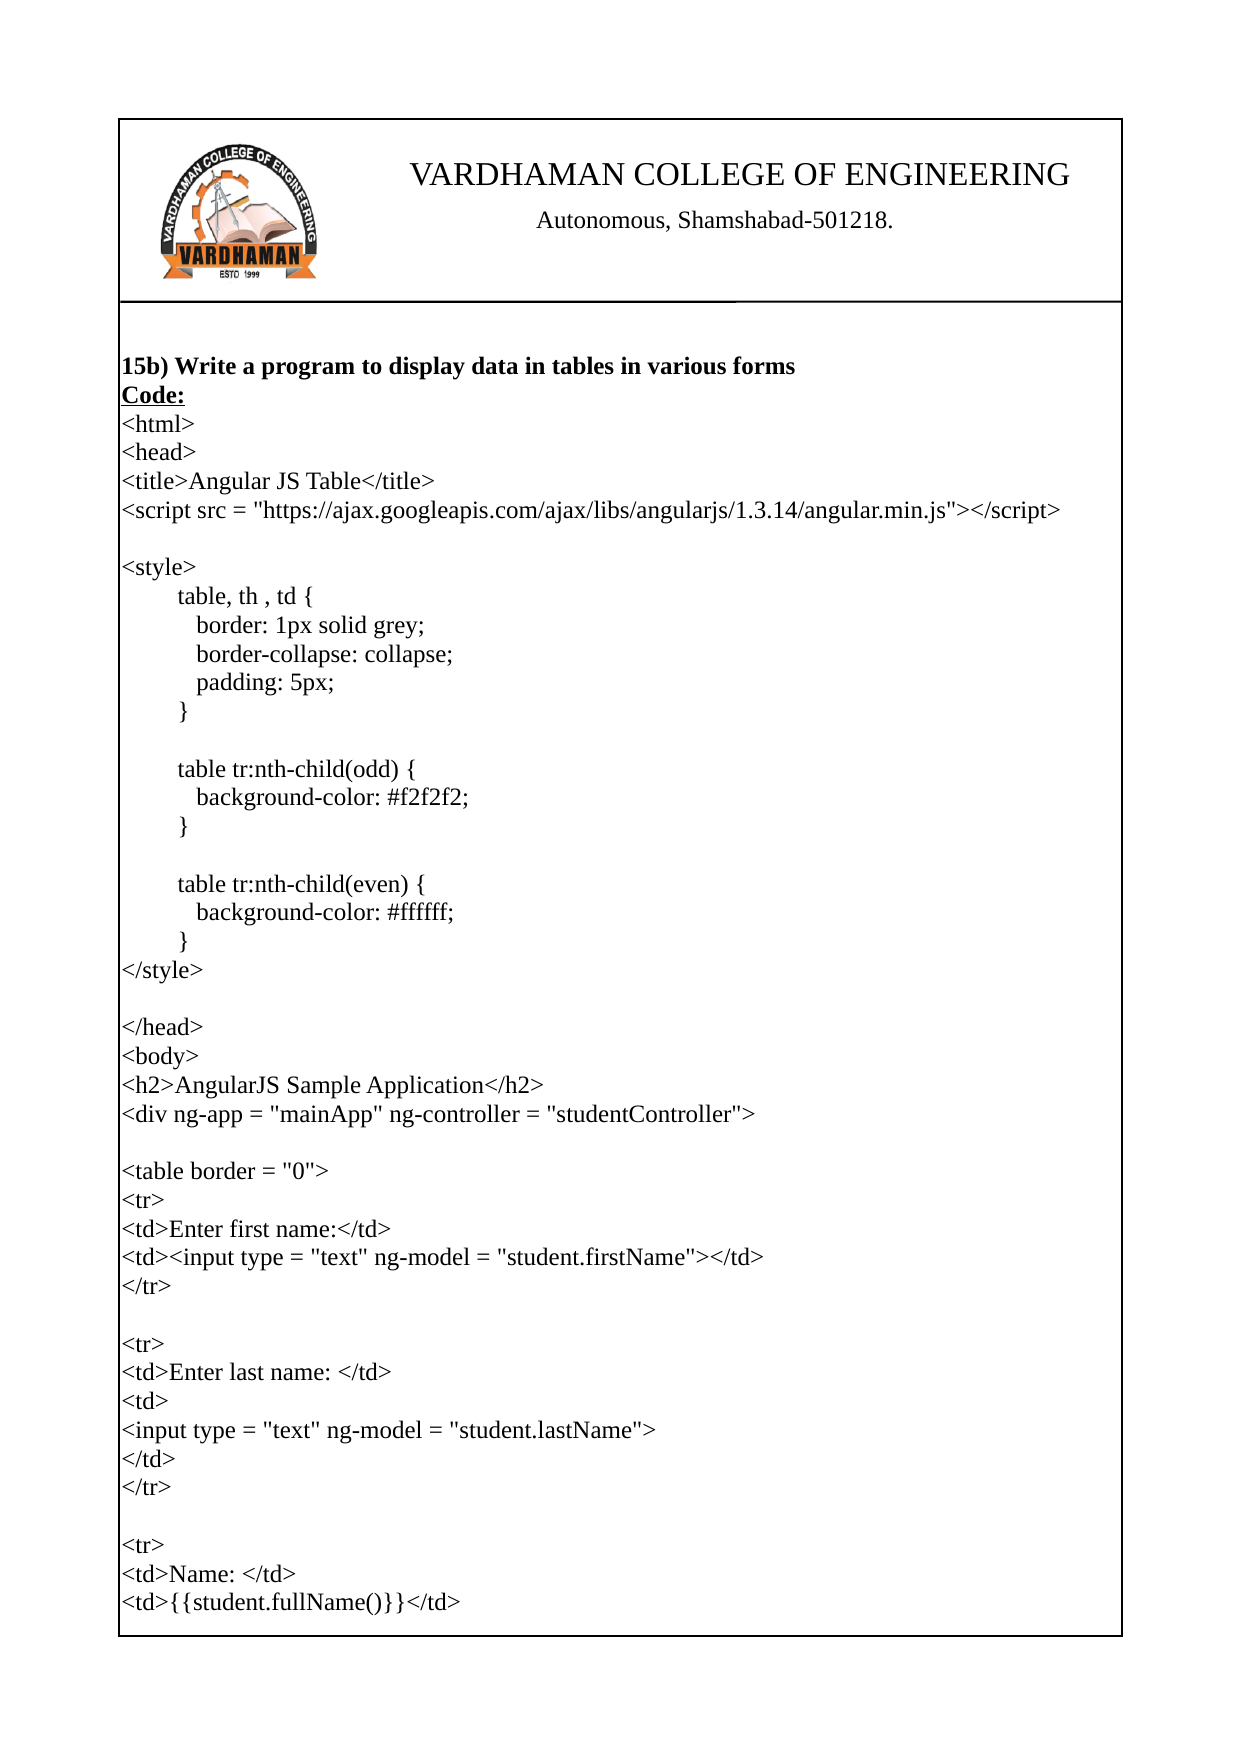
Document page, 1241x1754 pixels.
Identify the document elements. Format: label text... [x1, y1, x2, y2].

text <td>Name: </td> [121, 1559, 1119, 1587]
text </td> [121, 1444, 1119, 1472]
text <input type = "text" ng-model = "student.lastName"> [121, 1415, 1119, 1444]
text Code: [121, 380, 1119, 409]
text <table border = "0"> [121, 1156, 1119, 1185]
text background-color: #f2f2f2; [121, 782, 1119, 811]
text 15b) Write a program to display data in tables in various forms [121, 351, 1119, 380]
text <head> [121, 437, 1119, 466]
text <tr> [121, 1329, 1119, 1357]
picture [145, 142, 383, 286]
text </tr> [121, 1472, 1119, 1501]
text } [121, 926, 1119, 955]
text <tr> [121, 1185, 1119, 1214]
text <title>Angular JS Table</title> [121, 466, 1119, 495]
text border-collapse: collapse; [121, 639, 1119, 667]
text </style> [121, 955, 1119, 984]
text </tr> [121, 1271, 1119, 1300]
text <h2>AngularJS Sample Application</h2> [121, 1070, 1119, 1099]
text background-color: #ffffff; [121, 897, 1119, 926]
text table, th , td { [121, 581, 1119, 610]
text </head> [121, 1012, 1119, 1041]
text } [121, 696, 1119, 725]
text <body> [121, 1041, 1119, 1070]
text <div ng-app = "mainApp" ng-controller = "studentController"> [121, 1099, 1119, 1127]
text <td>{{student.fullName()}}</td> [121, 1587, 1119, 1616]
text <style> [121, 552, 1119, 581]
text table tr:nth-child(odd) { [121, 754, 1119, 782]
text table tr:nth-child(even) { [121, 869, 1119, 897]
text <td><input type = "text" ng-model = "student.firstName"></td> [121, 1242, 1119, 1271]
text <td> [121, 1386, 1119, 1415]
text <tr> [121, 1530, 1119, 1559]
text <td>Enter last name: </td> [121, 1357, 1119, 1386]
text padding: 5px; [121, 667, 1119, 696]
text <html> [121, 409, 1119, 437]
text border: 1px solid grey; [121, 610, 1119, 639]
text } [121, 811, 1119, 840]
text <script src = "https://ajax.googleapis.com/ajax/libs/angularjs/1.3.14/angular.min.js"></script> [121, 495, 1119, 524]
text <td>Enter first name:</td> [121, 1214, 1119, 1242]
